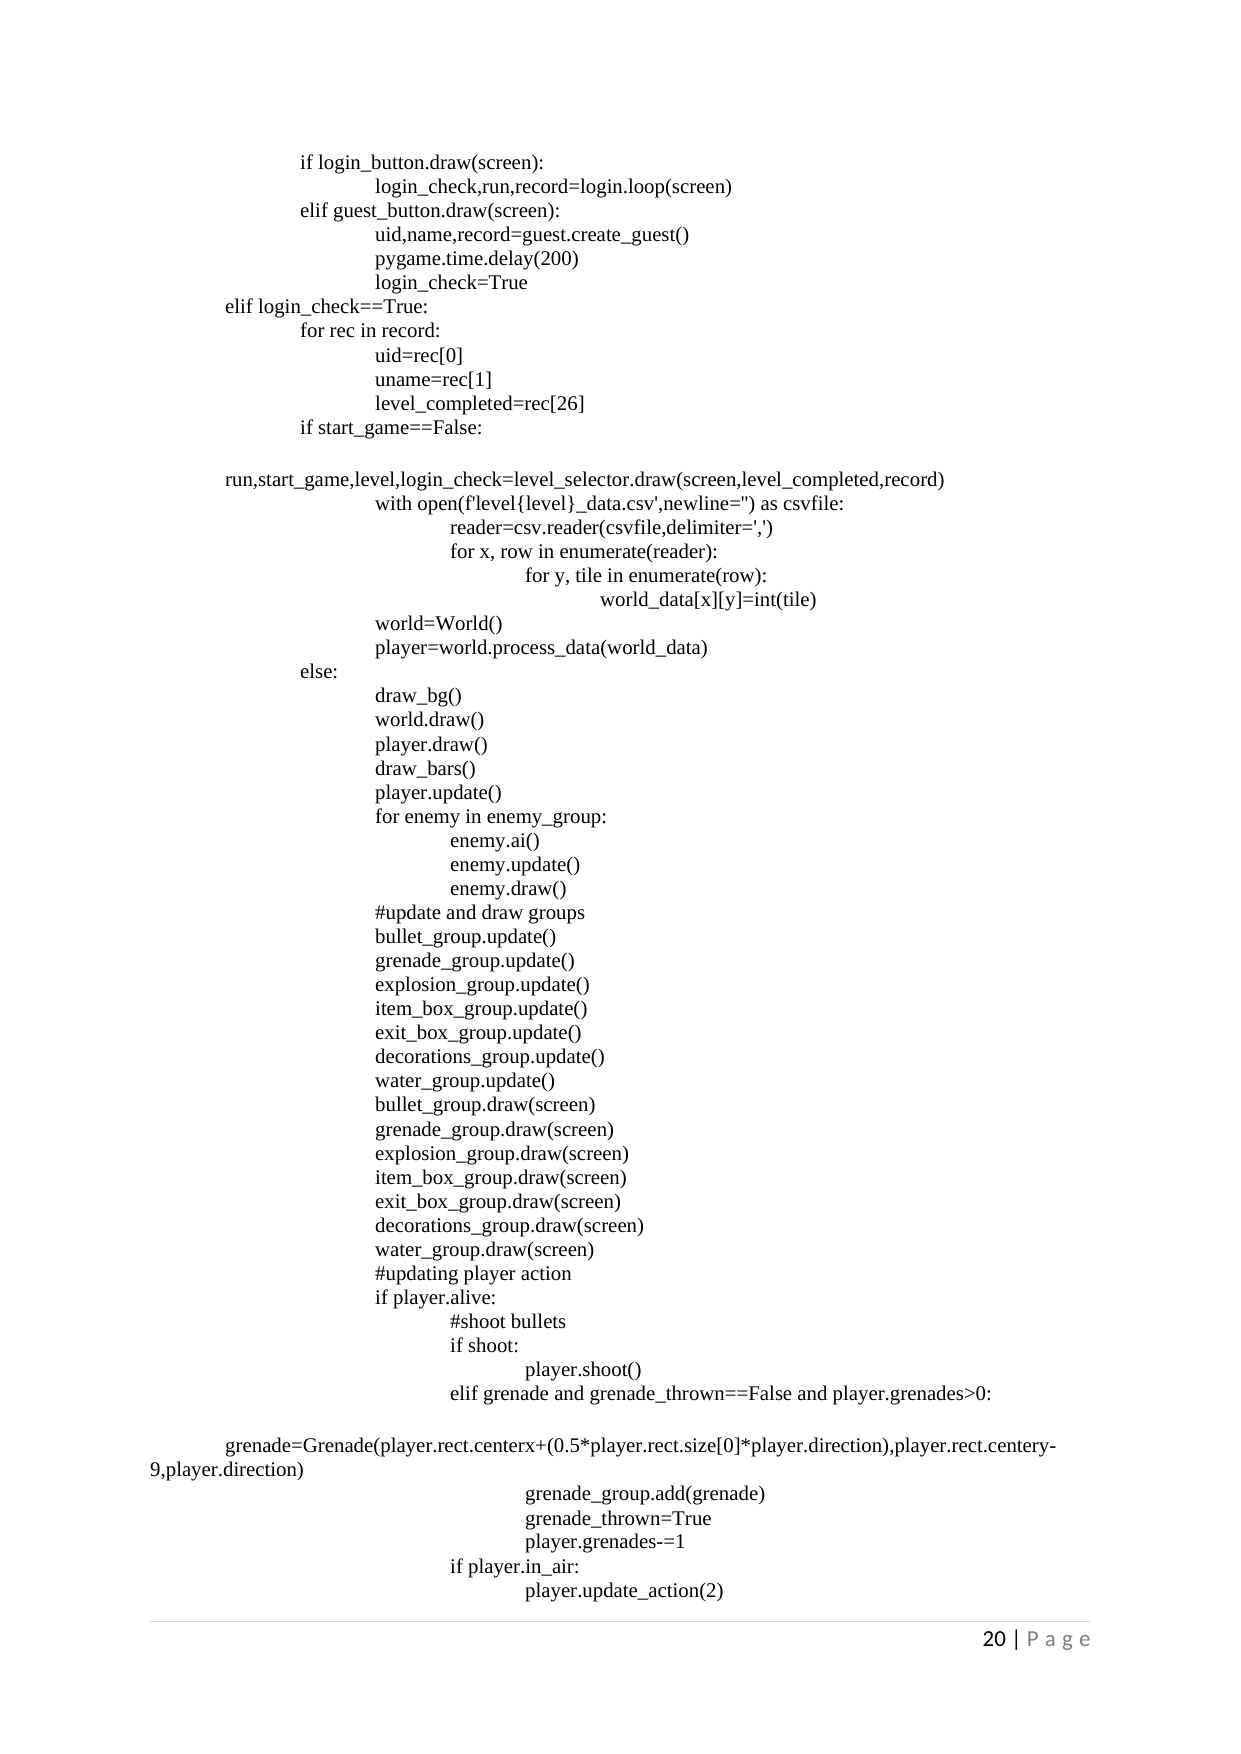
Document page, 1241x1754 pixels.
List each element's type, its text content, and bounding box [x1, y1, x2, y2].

list enemy.ai() [150, 828, 1090, 852]
list player.update() [150, 779, 1090, 804]
list item_box_group.update() [150, 996, 1090, 1020]
list bullet_group.draw(screen) [150, 1092, 1090, 1116]
list draw_bars() [150, 756, 1090, 779]
list player.grenades-=1 [150, 1529, 1090, 1553]
list exit_box_group.draw(screen) [150, 1189, 1090, 1213]
list player.shoot() [150, 1357, 1090, 1381]
list for y, tile in enumerate(row): [150, 563, 1090, 587]
list water_group.update() [150, 1068, 1090, 1092]
list pygame.time.delay(200) [150, 246, 1090, 270]
list if player.in_air: [150, 1553, 1090, 1578]
list uname=rec[1] [150, 367, 1090, 391]
list elif grenade and grenade_thrown==False and player.grenades>0: [150, 1381, 1090, 1405]
list if shoot: [150, 1333, 1090, 1357]
list enemy.draw() [150, 876, 1090, 900]
list if start_game==False: [150, 415, 1090, 439]
list draw_bg() [150, 683, 1090, 707]
list bullet_group.update() [150, 924, 1090, 948]
list grenade=Grenade(player.rect.centerx+(0.5*player.rect.size[0]*player.direction),player.rect.centery-9,player.direction) [150, 1405, 1090, 1481]
list reader=csv.reader(csvfile,delimiter=',') [150, 515, 1090, 539]
list for enemy in enemy_group: [150, 804, 1090, 828]
list player=world.process_data(world_data) [150, 635, 1090, 659]
list world.draw() [150, 707, 1090, 731]
list uid=rec[0] [150, 342, 1090, 367]
list else: [150, 659, 1090, 683]
list world=World() [150, 611, 1090, 635]
list explosion_group.update() [150, 972, 1090, 996]
list player.draw() [150, 731, 1090, 756]
list decorations_group.draw(screen) [150, 1213, 1090, 1237]
list elif guest_button.draw(screen): [150, 198, 1090, 222]
list grenade_group.draw(screen) [150, 1116, 1090, 1141]
list if login_button.draw(screen): [150, 150, 1090, 174]
list item_box_group.draw(screen) [150, 1164, 1090, 1189]
list player.update_action(2) [150, 1578, 1090, 1602]
list decorations_group.update() [150, 1044, 1090, 1068]
list #shoot bullets [150, 1309, 1090, 1333]
list level_completed=rec[26] [150, 391, 1090, 415]
list grenade_group.update() [150, 948, 1090, 972]
list uid,name,record=guest.create_guest() [150, 222, 1090, 246]
list with open(f'level{level}_data.csv',newline='') as csvfile: [150, 491, 1090, 515]
list login_check,run,record=login.loop(screen) [150, 174, 1090, 198]
list world_data[x][y]=int(tile) [150, 587, 1090, 611]
list explosion_group.draw(screen) [150, 1141, 1090, 1164]
list grenade_group.add(grenade) [150, 1481, 1090, 1505]
list run,start_game,level,login_check=level_selector.draw(screen,level_completed,record) [150, 439, 1090, 491]
list elif login_check==True: [150, 294, 1090, 318]
list for rec in record: [150, 318, 1090, 342]
list login_check=True [150, 270, 1090, 294]
list grenade_thrown=True [150, 1505, 1090, 1529]
list exit_box_group.update() [150, 1020, 1090, 1044]
list #update and draw groups [150, 900, 1090, 924]
list for x, row in enumerate(reader): [150, 539, 1090, 563]
list enemy.update() [150, 852, 1090, 876]
list #updating player action [150, 1261, 1090, 1285]
list if player.alive: [150, 1285, 1090, 1309]
list water_group.draw(screen) [150, 1237, 1090, 1261]
